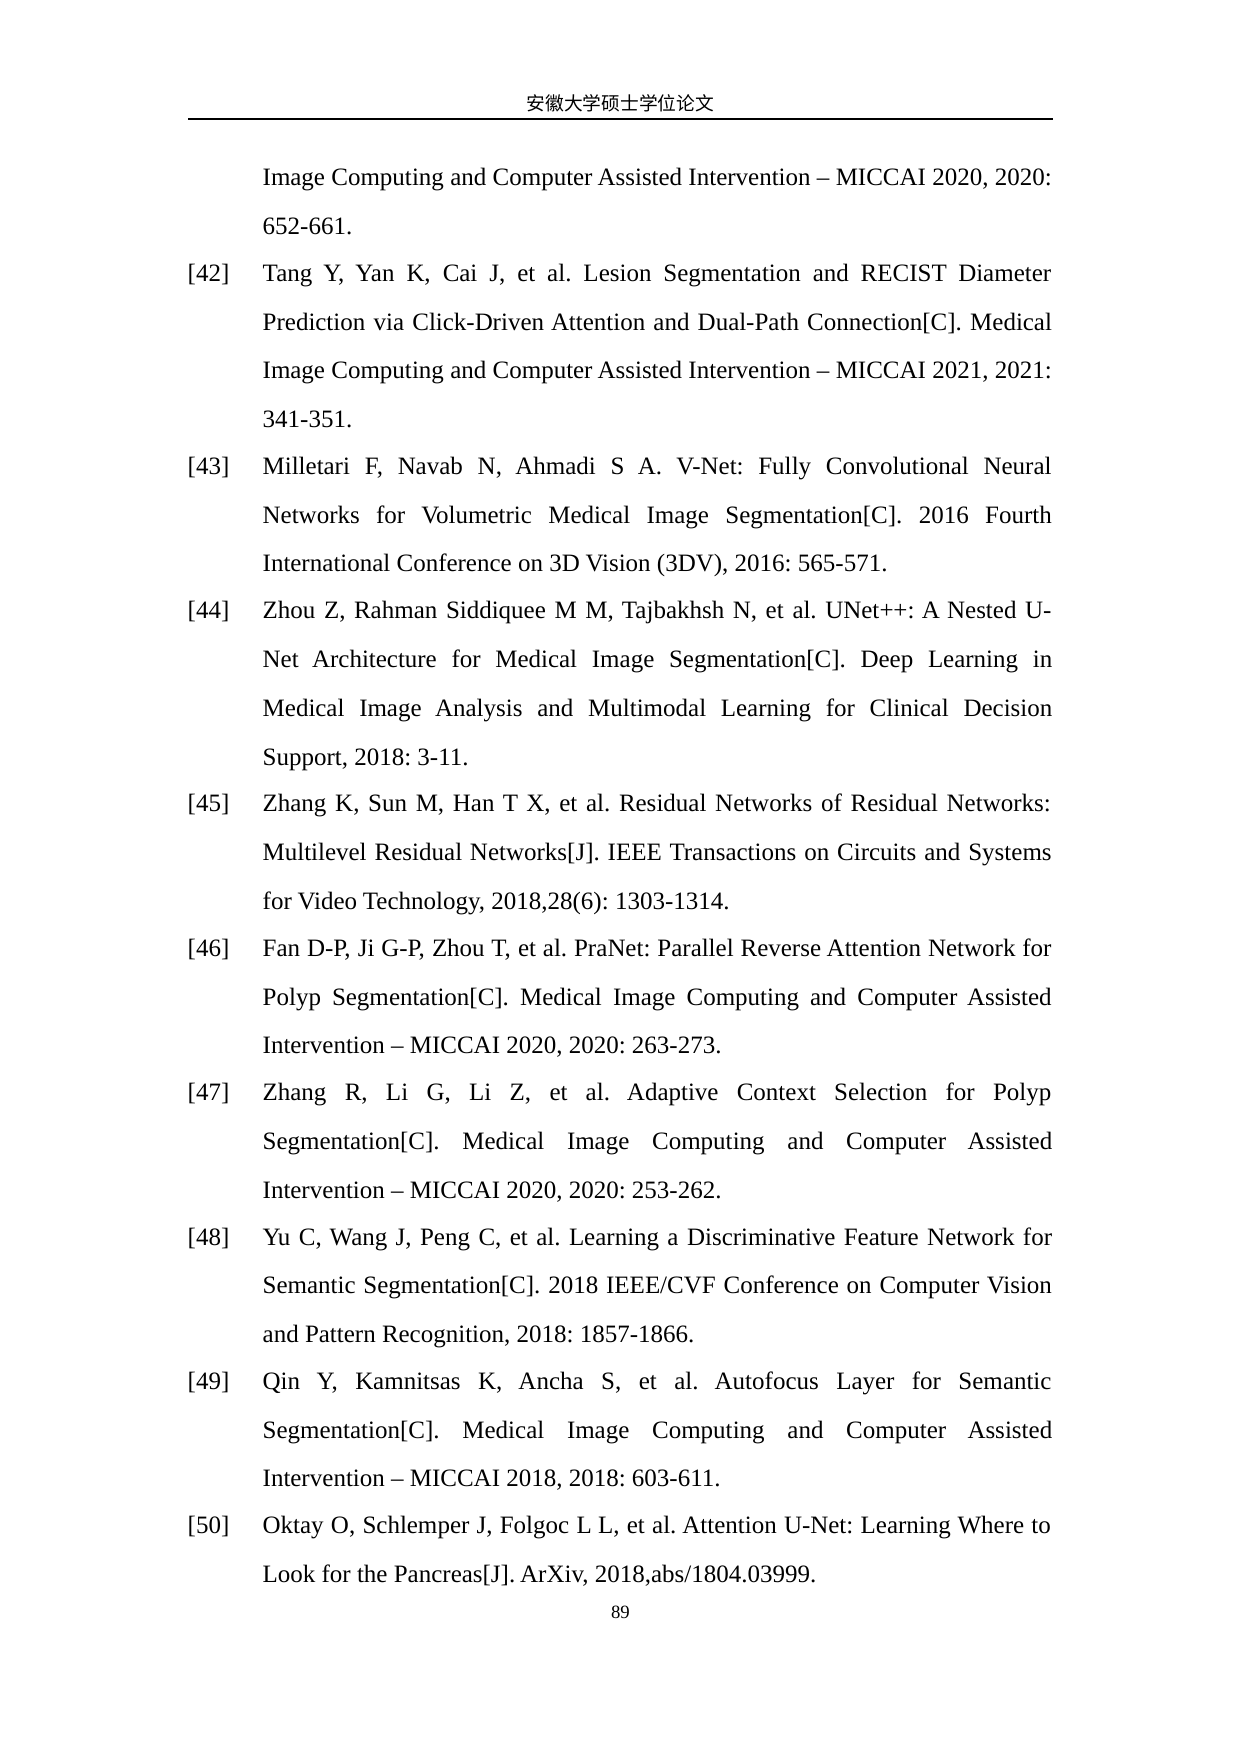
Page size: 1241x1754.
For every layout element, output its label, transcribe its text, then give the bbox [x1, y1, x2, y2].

text [43] Milletari F, Navab N, Ahmadi S A. V-Net: Fully Convolutional Neural Networks for Volumetric Medical Image Segmentation[C]. 2016 Fourth International Conference on 3D Vision (3DV), 2016: 565-571. [187, 449, 1053, 579]
text [50] Oktay O, Schlemper J, Folgoc L L, et al. Attention U-Net: Learning Where to Look for the Pancreas[J]. ArXiv, 2018,abs/1804.03999. [187, 1508, 1053, 1590]
text [46] Fan D-P, Ji G-P, Zhou T, et al. PraNet: Parallel Reverse Attention Network for Polyp Segmentation[C]. Medical Image Computing and Computer Assisted Intervention – MICCAI 2020, 2020: 263-273. [187, 931, 1053, 1061]
text [45] Zhang K, Sun M, Han T X, et al. Residual Networks of Residual Networks: Multilevel Residual Networks[J]. IEEE Transactions on Circuits and Systems for Video Technology, 2018,28(6): 1303-1314. [187, 787, 1053, 917]
text [44] Zhou Z, Rahman Siddiquee M M, Tajbakhsh N, et al. UNet++: A Nested U-Net Architecture for Medical Image Segmentation[C]. Deep Learning in Medical Image Analysis and Multimodal Learning for Clinical Decision Support, 2018: 3-11. [187, 593, 1053, 772]
text [49] Qin Y, Kamnitsas K, Ancha S, et al. Autofocus Layer for Semantic Segmentation[C]. Medical Image Computing and Computer Assisted Intervention – MICCAI 2018, 2018: 603-611. [187, 1364, 1053, 1494]
text [47] Zhang R, Li G, Li Z, et al. Adaptive Context Selection for Polyp Segmentation[C]. Medical Image Computing and Computer Assisted Intervention – MICCAI 2020, 2020: 253-262. [187, 1075, 1053, 1205]
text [187, 160, 1053, 242]
text [42] Tang Y, Yan K, Cai J, et al. Lesion Segmentation and RECIST Diameter Prediction via Click-Driven Attention and Dual-Path Connection[C]. Medical Image Computing and Computer Assisted Intervention – MICCAI 2021, 2021: 341-351. [187, 256, 1053, 435]
text [48] Yu C, Wang J, Peng C, et al. Learning a Discriminative Feature Network for Semantic Segmentation[C]. 2018 IEEE/CVF Conference on Computer Vision and Pattern Recognition, 2018: 1857-1866. [187, 1220, 1053, 1350]
